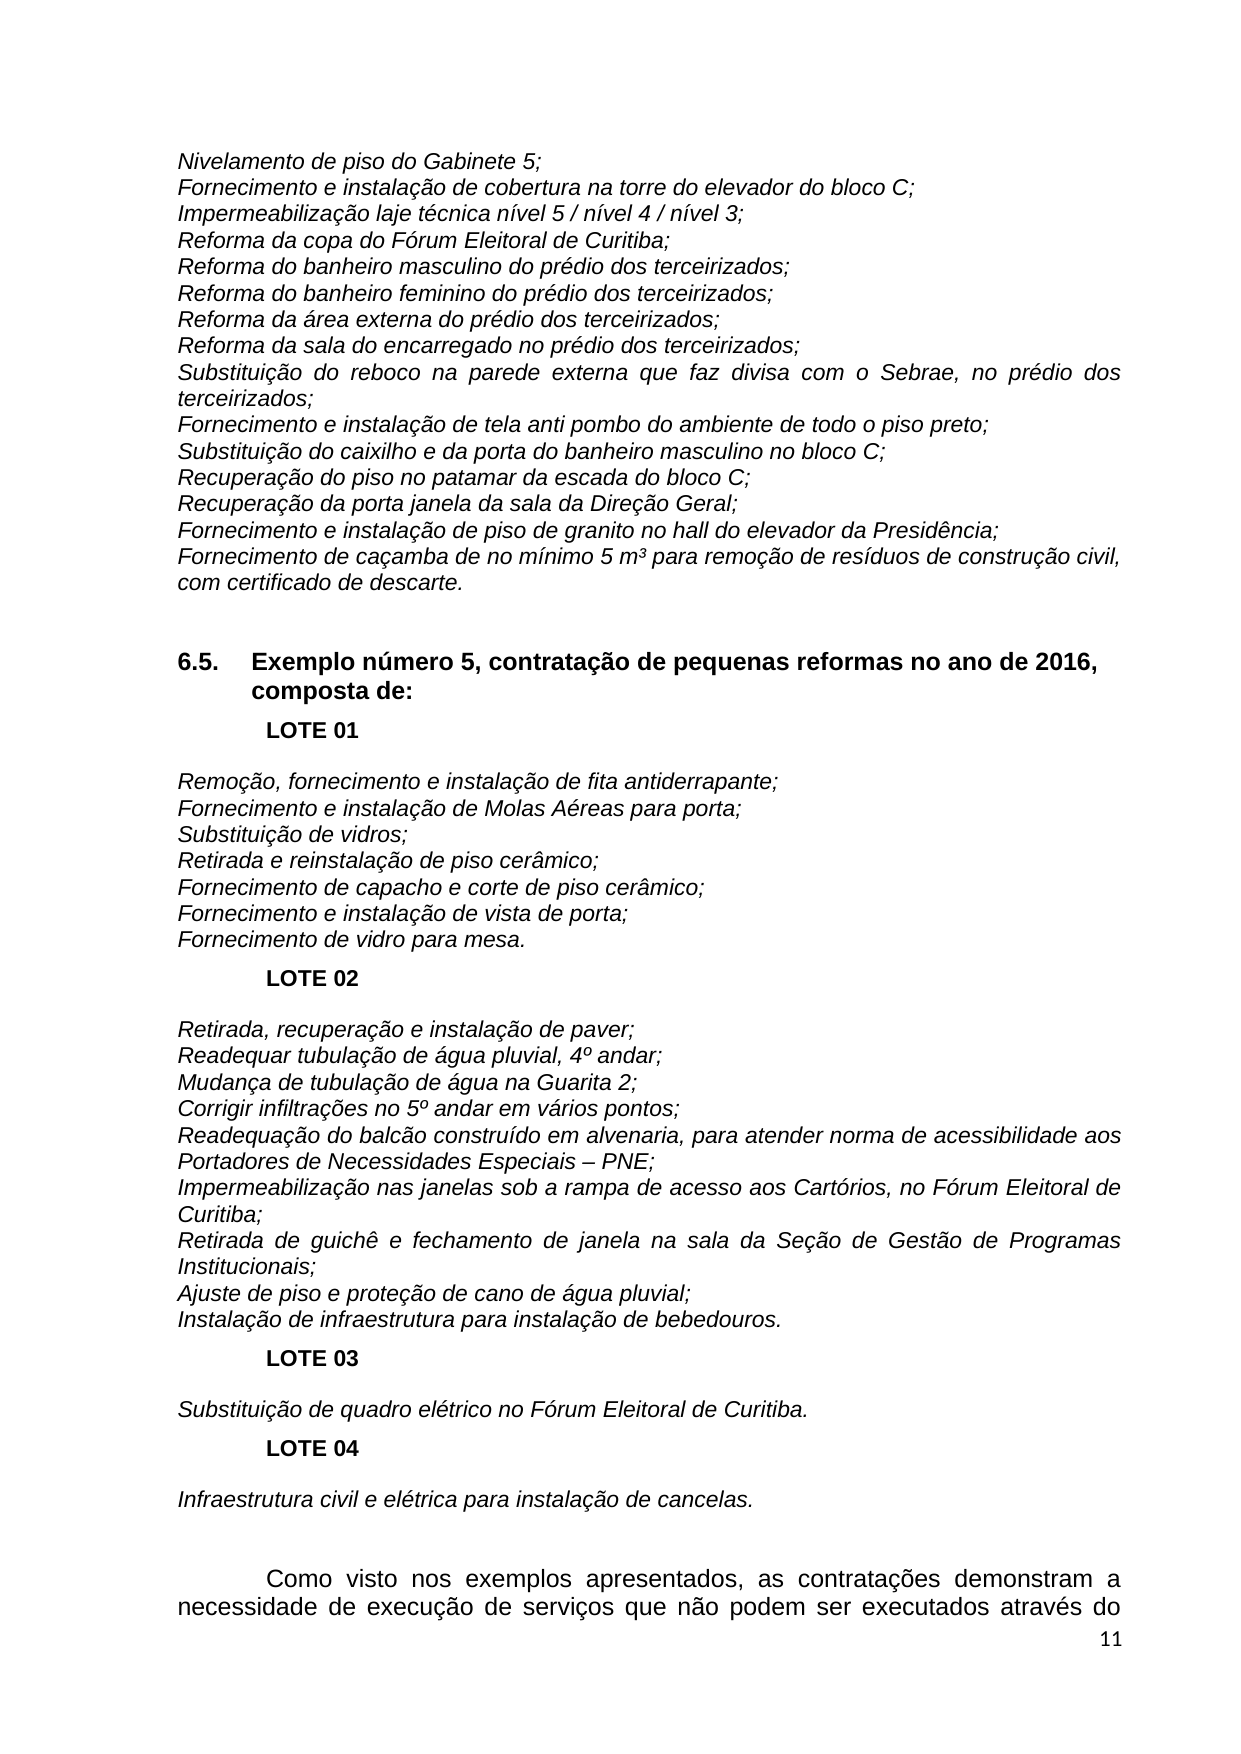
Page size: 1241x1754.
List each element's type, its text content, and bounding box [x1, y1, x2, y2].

text LOTE 03 [177, 1345, 1122, 1371]
text Reforma do banheiro feminino do prédio dos terceirizados; [177, 279, 1122, 306]
text Fornecimento de caçamba de no mínimo 5 m³ para remoção de resíduos de construção civil, com certificado de descarte. [177, 543, 1122, 596]
text Substituição do reboco na parede externa que faz divisa com o Sebrae, no prédio dos terceirizados; [177, 358, 1122, 411]
text Infraestrutura civil e elétrica para instalação de cancelas. [177, 1486, 1122, 1512]
subtitle Exemplo número 5, contratação de pequenas reformas no ano de 2016, composta de: [177, 647, 1122, 704]
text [177, 1563, 1122, 1621]
text Fornecimento e instalação de tela anti pombo do ambiente de todo o piso preto; [177, 411, 1122, 438]
text Reforma da área externa do prédio dos terceirizados; [177, 306, 1122, 332]
text Impermeabilização laje técnica nível 5 / nível 4 / nível 3; [177, 200, 1122, 227]
text Nivelamento de piso do Gabinete 5; [177, 148, 1122, 174]
text Substituição de quadro elétrico no Fórum Eleitoral de Curitiba. [177, 1396, 1122, 1422]
text Mudança de tubulação de água na Guarita 2; [177, 1069, 1122, 1095]
text Corrigir infiltrações no 5º andar em vários pontos; [177, 1095, 1122, 1122]
text Substituição de vidros; [177, 821, 1122, 847]
text Retirada, recuperação e instalação de paver; [177, 1016, 1122, 1042]
text Ajuste de piso e proteção de cano de água pluvial; [177, 1280, 1122, 1306]
text Reforma da copa do Fórum Eleitoral de Curitiba; [177, 227, 1122, 253]
text Retirada e reinstalação de piso cerâmico; [177, 847, 1122, 873]
text Fornecimento de capacho e corte de piso cerâmico; [177, 873, 1122, 900]
text Fornecimento e instalação de piso de granito no hall do elevador da Presidência; [177, 517, 1122, 543]
text Readequar tubulação de água pluvial, 4º andar; [177, 1042, 1122, 1069]
text Fornecimento e instalação de cobertura na torre do elevador do bloco C; [177, 174, 1122, 200]
text LOTE 04 [177, 1435, 1122, 1461]
text LOTE 01 [177, 717, 1122, 743]
text Substituição do caixilho e da porta do banheiro masculino no bloco C; [177, 438, 1122, 464]
text Fornecimento de vidro para mesa. [177, 926, 1122, 953]
text Instalação de infraestrutura para instalação de bebedouros. [177, 1306, 1122, 1332]
text Retirada de guichê e fechamento de janela na sala da Seção de Gestão de Programas Institucionais; [177, 1227, 1122, 1280]
text Recuperação da porta janela da sala da Direção Geral; [177, 490, 1122, 517]
text Fornecimento e instalação de vista de porta; [177, 900, 1122, 926]
text Reforma do banheiro masculino do prédio dos terceirizados; [177, 253, 1122, 279]
text Reforma da sala do encarregado no prédio dos terceirizados; [177, 332, 1122, 358]
text Readequação do balcão construído em alvenaria, para atender norma de acessibilidade aos Portadores de Necessidades Especiais – PNE; [177, 1122, 1122, 1174]
text Remoção, fornecimento e instalação de fita antiderrapante; [177, 768, 1122, 794]
text Impermeabilização nas janelas sob a rampa de acesso aos Cartórios, no Fórum Eleitoral de Curitiba; [177, 1174, 1122, 1227]
text Fornecimento e instalação de Molas Aéreas para porta; [177, 794, 1122, 821]
text Recuperação do piso no patamar da escada do bloco C; [177, 464, 1122, 490]
text LOTE 02 [177, 965, 1122, 991]
